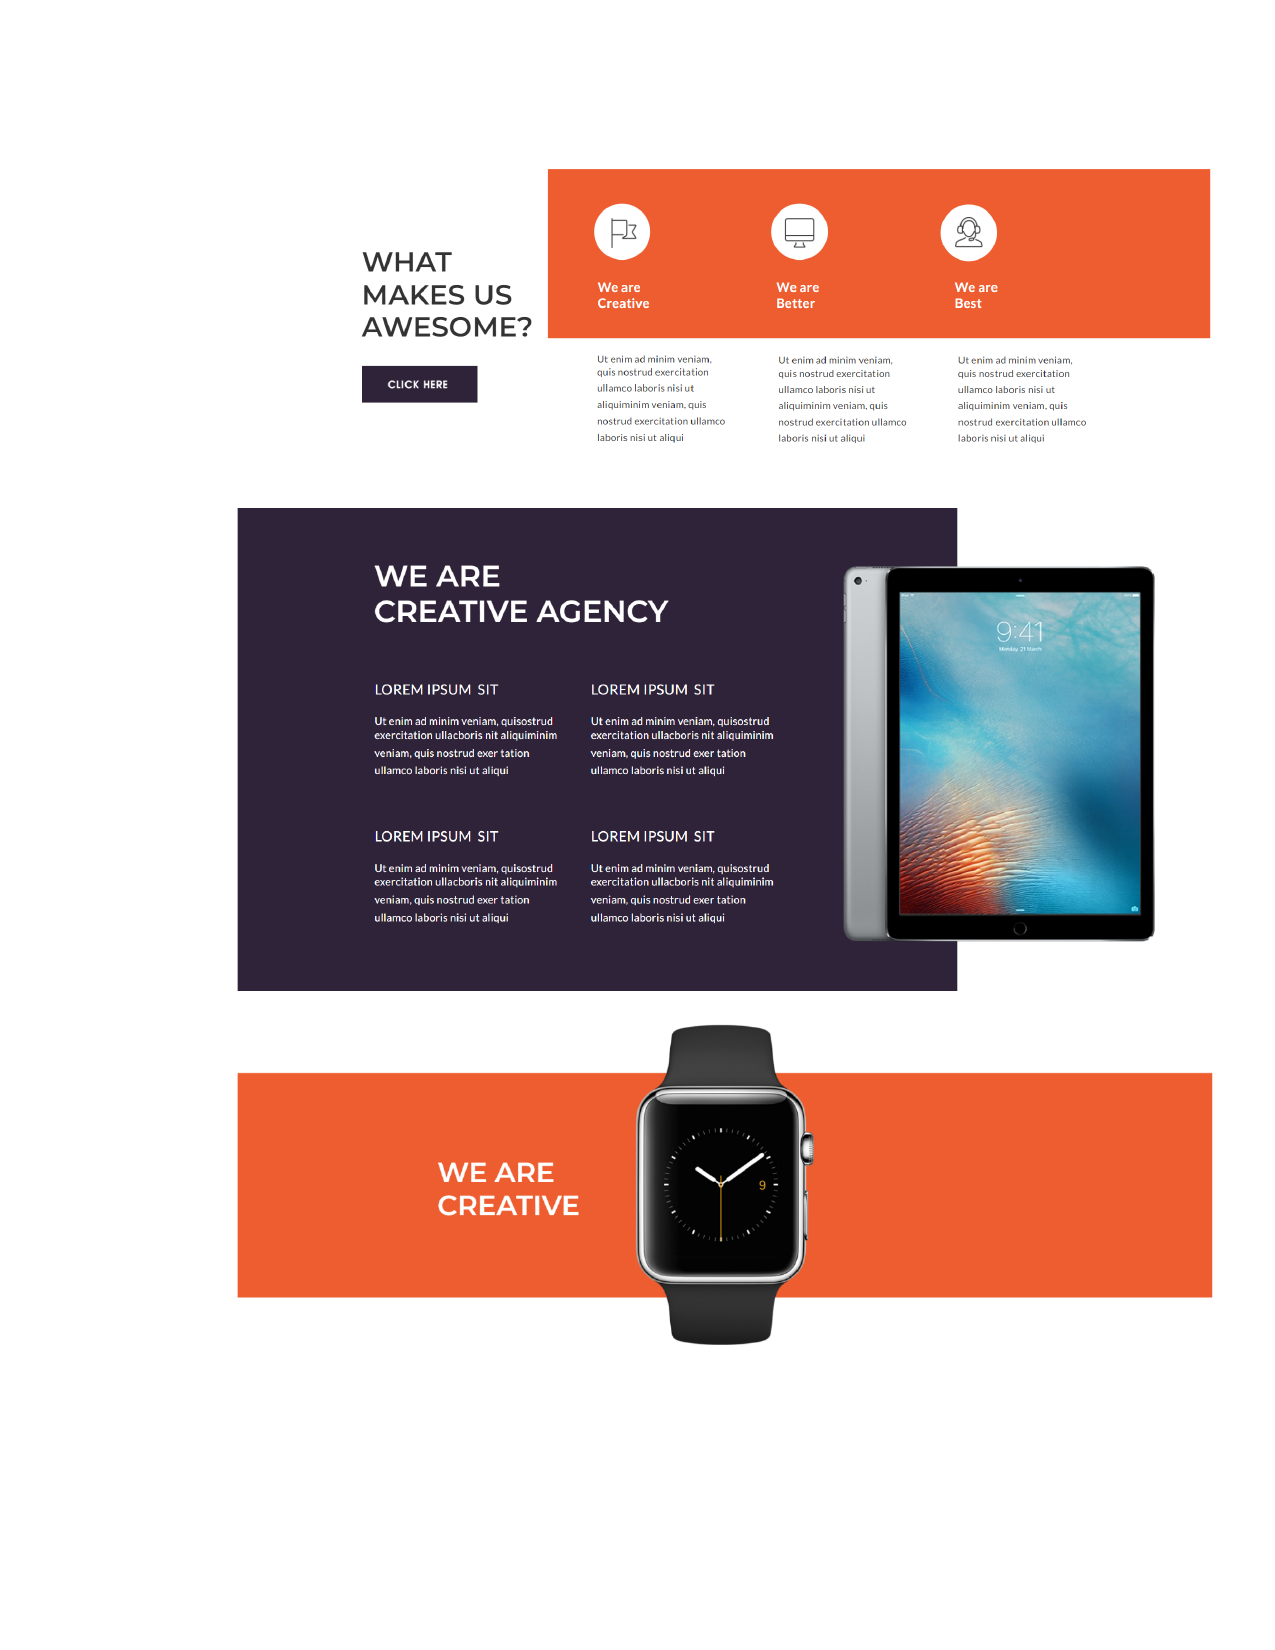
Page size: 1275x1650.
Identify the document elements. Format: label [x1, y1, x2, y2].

picture [237, 1004, 1213, 1353]
picture [237, 150, 1213, 495]
picture [237, 508, 1213, 991]
